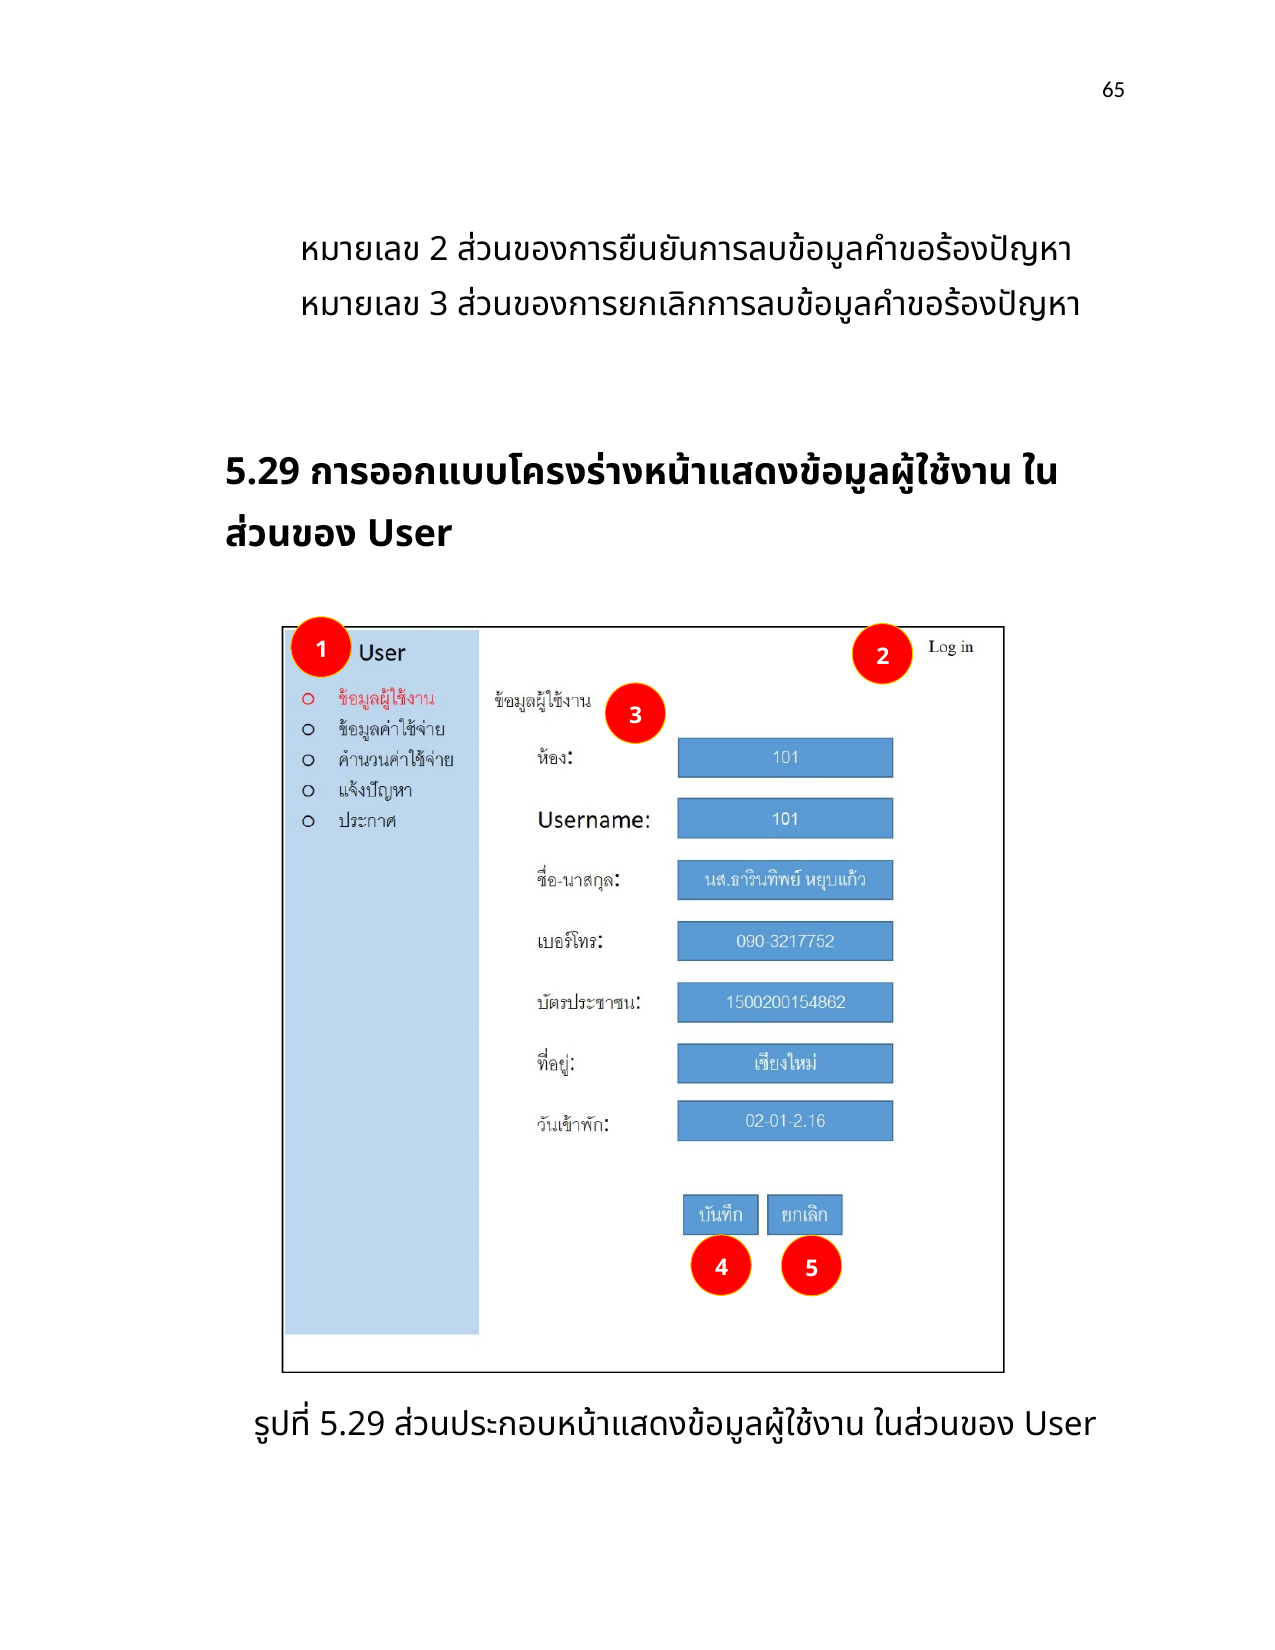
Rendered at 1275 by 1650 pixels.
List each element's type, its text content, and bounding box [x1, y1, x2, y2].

text 5.29 การออกแบบโครงร่างหน้าแสดงข้อมูลผู้ใช้งาน ในส่วนของ User [225, 444, 1125, 563]
text รูปที่ 5.29 ส่วนประกอบหน้าแสดงข้อมูลผู้ใช้งาน ในส่วนของ User [225, 1399, 1125, 1450]
text หมายเลข 3 ส่วนของการยกเลิกการลบข้อมูลคำขอร้องปัญหา [300, 279, 1125, 330]
picture [281, 622, 1069, 1373]
text หมายเลข 2 ส่วนของการยืนยันการลบข้อมูลคำขอร้องปัญหา [300, 225, 1125, 276]
